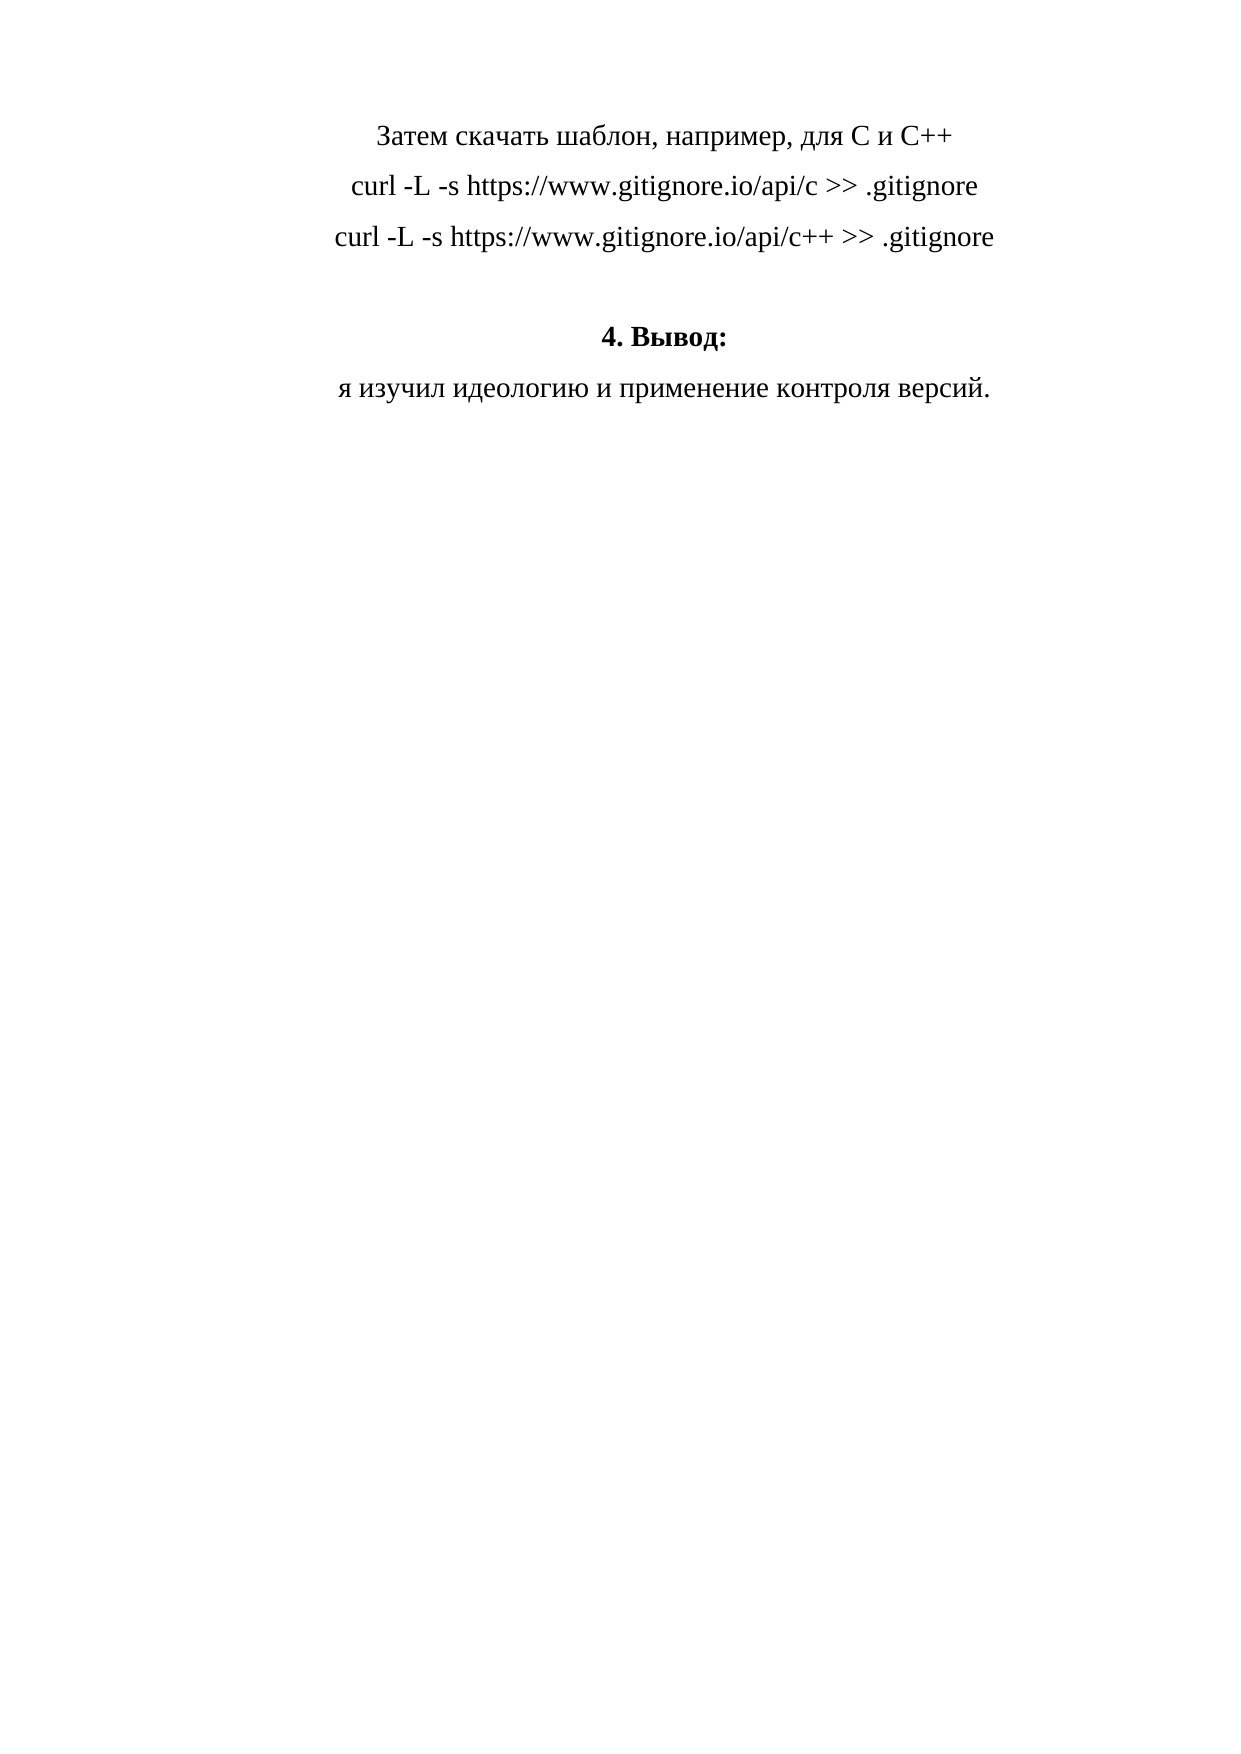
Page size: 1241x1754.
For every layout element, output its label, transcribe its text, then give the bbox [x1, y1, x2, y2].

text 4. Вывод: [177, 319, 1152, 353]
text Затем скачать шаблон, например, для C и C++ [177, 118, 1152, 152]
text я изучил идеологию и применение контроля версий. [177, 370, 1152, 403]
text curl -L -s https://www.gitignore.io/api/c >> .gitignore [177, 168, 1152, 202]
text curl -L -s https://www.gitignore.io/api/c++ >> .gitignore [177, 219, 1152, 252]
